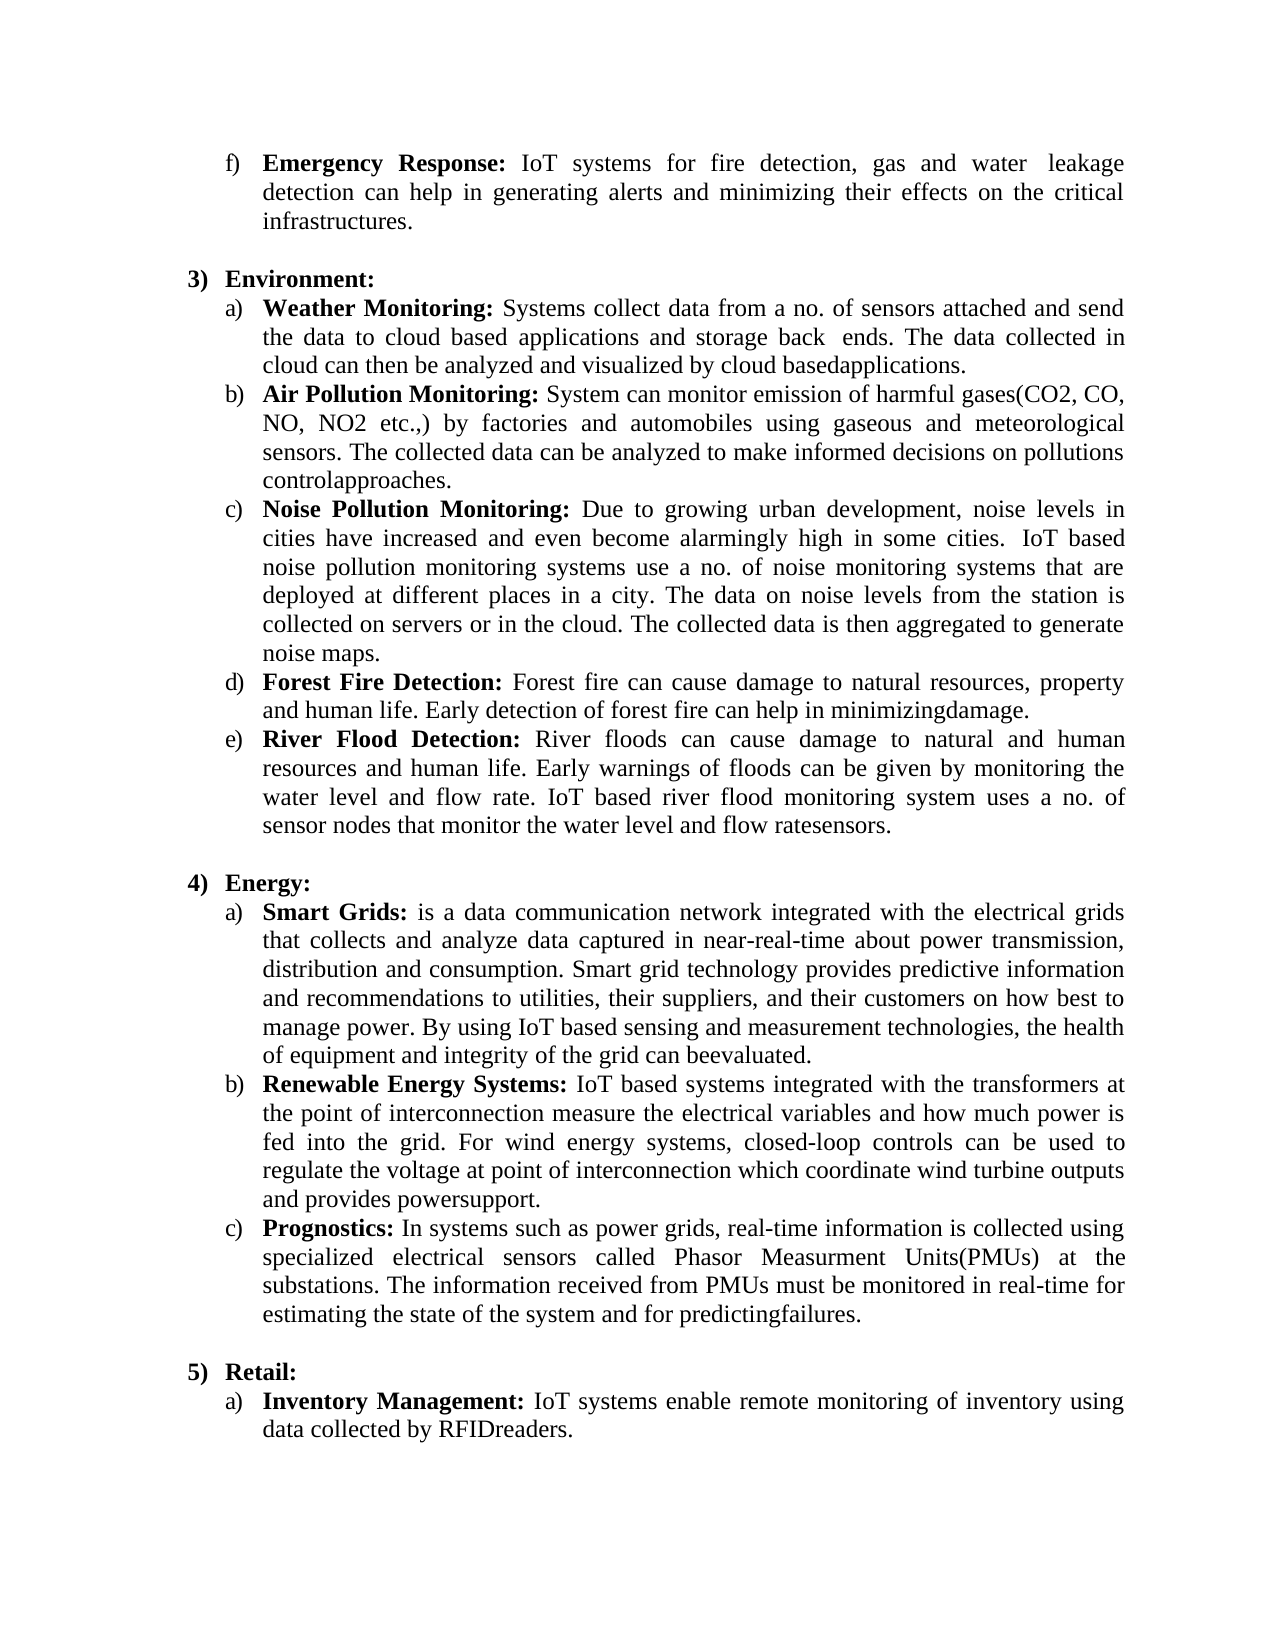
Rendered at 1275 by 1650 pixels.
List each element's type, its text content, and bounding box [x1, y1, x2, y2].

list Noise Pollution Monitoring: Due to growing urban development, noise levels in cities have increased and even become alarmingly high in some cities. IoT based noise pollution monitoring systems use a no. of noise monitoring systems that are deployed at different places in a city. The data on noise levels from the station is collected on servers or in the cloud. The collected data is then aggregated to generate noise maps. [225, 494, 1126, 667]
list Smart Grids: is a data communication network integrated with the electrical grids that collects and analyze data captured in near-real-time about power transmission, distribution and consumption. Smart grid technology provides predictive information and recommendations to utilities, their suppliers, and their customers on how best to manage power. By using IoT based sensing and measurement technologies, the health of equipment and integrity of the grid can beevaluated. [225, 897, 1126, 1069]
list Forest Fire Detection: Forest fire can cause damage to natural resources, property and human life. Early detection of forest fire can help in minimizingdamage. [225, 667, 1125, 724]
subtitle Retail: [187, 1357, 1210, 1386]
list Renewable Energy Systems: IoT based systems integrated with the transformers at the point of interconnection measure the electrical variables and how much power is fed into the grid. For wind energy systems, closed-loop controls can be used to regulate the voltage at point of interconnection which coordinate wind turbine outputs and provides powersupport. [225, 1069, 1126, 1213]
list River Flood Detection: River floods can cause damage to natural and human resources and human life. Early warnings of floods can be given by monitoring the water level and flow rate. IoT based river flood monitoring system uses a no. of sensor nodes that monitor the water level and flow ratesensors. [225, 724, 1126, 839]
subtitle Energy: [187, 868, 1210, 897]
list Emergency Response: IoT systems for fire detection, gas and water leakage detection can help in generating alerts and minimizing their effects on the critical infrastructures. [225, 148, 1125, 234]
subtitle Environment: [187, 264, 1210, 293]
list Weather Monitoring: Systems collect data from a no. of sensors attached and send the data to cloud based applications and storage back ends. The data collected in cloud can then be analyzed and visualized by cloud basedapplications. [225, 293, 1125, 379]
list Prognostics: In systems such as power grids, real-time information is collected using specialized electrical sensors called Phasor Measurment Units(PMUs) at the substations. The information received from PMUs must be monitored in real-time for estimating the state of the system and for predictingfailures. [225, 1213, 1126, 1328]
list Air Pollution Monitoring: System can monitor emission of harmful gases(CO2, CO, NO, NO2 etc.,) by factories and automobiles using gaseous and meteorological sensors. The collected data can be analyzed to make informed decisions on pollutions controlapproaches. [225, 379, 1125, 494]
list Inventory Management: IoT systems enable remote monitoring of inventory using data collected by RFIDreaders. [225, 1386, 1125, 1443]
